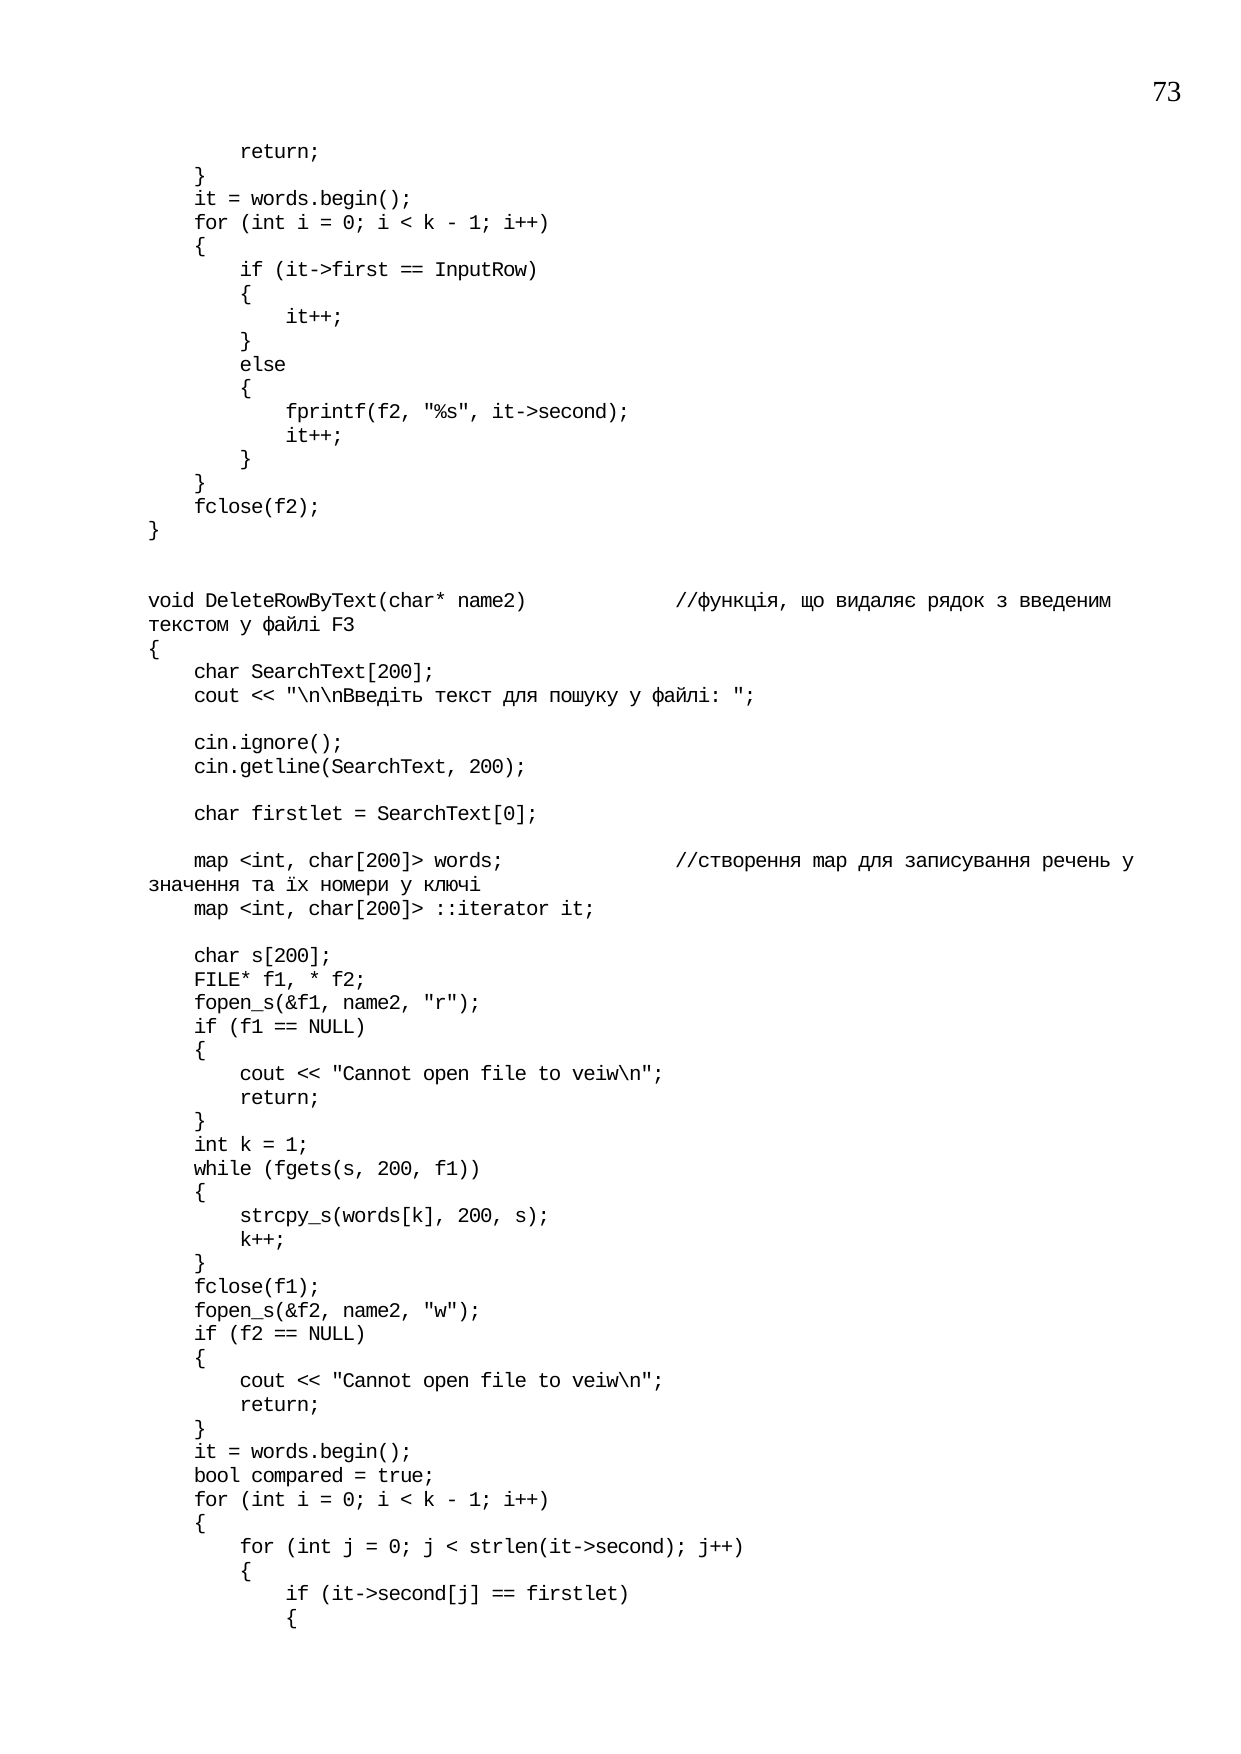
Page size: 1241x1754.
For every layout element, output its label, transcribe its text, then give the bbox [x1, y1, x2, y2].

title if (it->first == InputRow) [148, 259, 1181, 283]
title { [148, 637, 1181, 661]
title void DeleteRowByText(char* name2) //функція, що видаляє рядок з введеним текстом у файлі F3 [148, 590, 1181, 637]
title if (f2 == NULL) [148, 1323, 1181, 1347]
title } [148, 164, 1181, 188]
title { [148, 1039, 1181, 1063]
title } [148, 330, 1181, 354]
title if (it->second[j] == firstlet) [148, 1583, 1181, 1607]
title { [148, 1181, 1181, 1205]
title cout << "Cannot open file to veiw\n"; [148, 1063, 1181, 1087]
title return; [148, 1394, 1181, 1418]
title fclose(f2); [148, 496, 1181, 519]
title char firstlet = SearchText[0]; [148, 803, 1181, 827]
title else [148, 354, 1181, 377]
title if (f1 == NULL) [148, 1016, 1181, 1039]
title for (int i = 0; i < k - 1; i++) [148, 212, 1181, 236]
title { [148, 377, 1181, 401]
title { [148, 1512, 1181, 1536]
title { [148, 283, 1181, 306]
title } [148, 1110, 1181, 1134]
title return; [148, 1087, 1181, 1110]
title } [148, 448, 1181, 472]
title int k = 1; [148, 1134, 1181, 1158]
title map <int, char[200]> words; //створення map для записування речень у значення та їх номери у ключі [148, 850, 1181, 898]
title map <int, char[200]> ::iterator it; [148, 898, 1181, 921]
title k++; [148, 1229, 1181, 1252]
title strcpy_s(words[k], 200, s); [148, 1205, 1181, 1229]
title fclose(f1); [148, 1276, 1181, 1299]
title bool compared = true; [148, 1465, 1181, 1489]
title { [148, 1607, 1181, 1631]
title return; [148, 141, 1181, 164]
title FILE* f1, * f2; [148, 968, 1181, 992]
title cin.getline(SearchText, 200); [148, 756, 1181, 779]
title it = words.begin(); [148, 1441, 1181, 1465]
title it = words.begin(); [148, 188, 1181, 212]
title for (int j = 0; j < strlen(it->second); j++) [148, 1536, 1181, 1560]
title { [148, 1347, 1181, 1371]
title for (int i = 0; i < k - 1; i++) [148, 1489, 1181, 1512]
title fopen_s(&f2, name2, "w"); [148, 1299, 1181, 1323]
title char s[200]; [148, 945, 1181, 968]
title fprintf(f2, "%s", it->second); [148, 401, 1181, 425]
title cout << "Cannot open file to veiw\n"; [148, 1371, 1181, 1394]
title it++; [148, 306, 1181, 330]
title fopen_s(&f1, name2, "r"); [148, 992, 1181, 1016]
title cout << "\n\nВведіть текст для пошуку у файлі: "; [148, 685, 1181, 708]
title } [148, 472, 1181, 496]
title } [148, 519, 1181, 543]
title { [148, 236, 1181, 259]
title } [148, 1418, 1181, 1441]
title char SearchText[200]; [148, 661, 1181, 685]
title it++; [148, 425, 1181, 448]
title while (fgets(s, 200, f1)) [148, 1158, 1181, 1181]
title { [148, 1560, 1181, 1583]
title cin.ignore(); [148, 732, 1181, 756]
title } [148, 1252, 1181, 1276]
